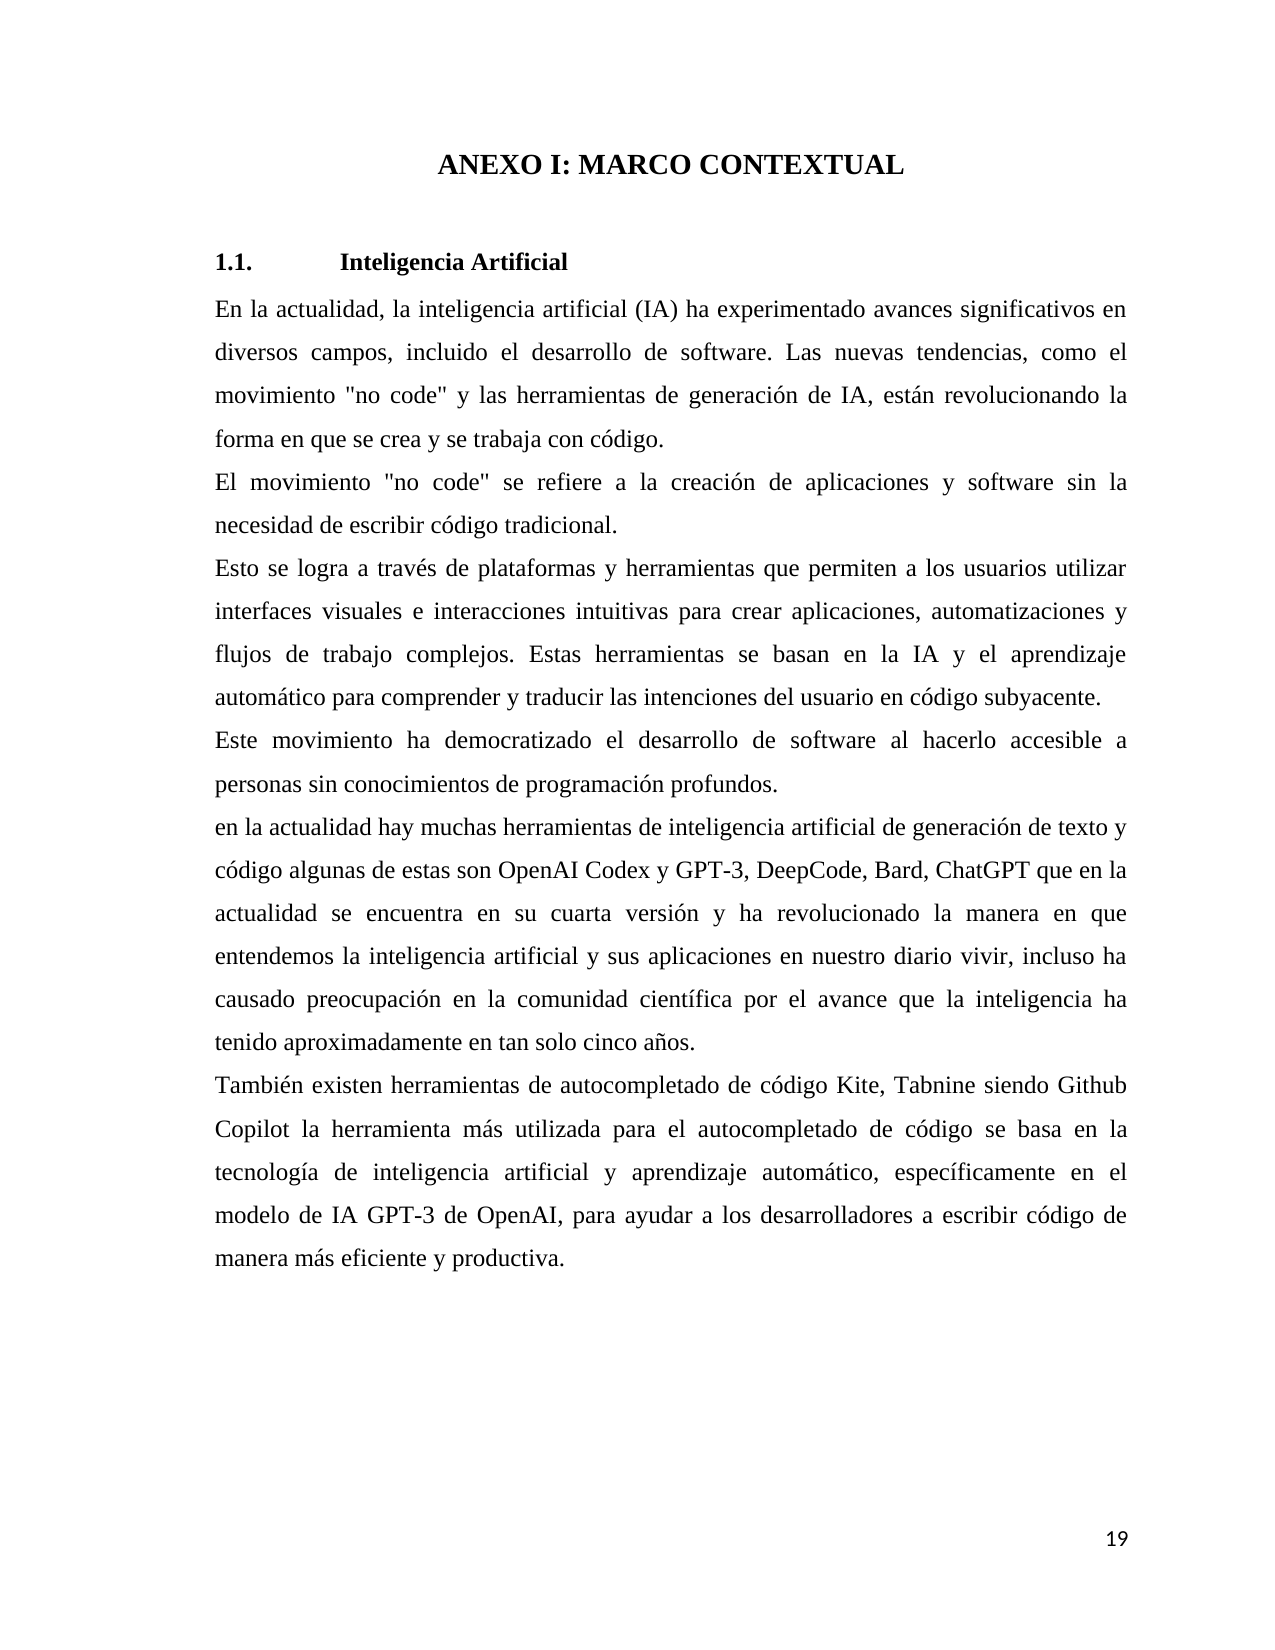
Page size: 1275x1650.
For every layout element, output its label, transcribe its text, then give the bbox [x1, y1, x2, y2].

list El movimiento "no code" se refiere a la creación de aplicaciones y software sin la necesidad de escribir código tradicional. [214, 467, 1128, 539]
list También existen herramientas de autocompletado de código Kite, Tabnine siendo Github Copilot la herramienta más utilizada para el autocompletado de código se basa en la tecnología de inteligencia artificial y aprendizaje automático, específicamente en el modelo de IA GPT-3 de OpenAI, para ayudar a los desarrolladores a escribir código de manera más eficiente y productiva. [214, 1071, 1128, 1272]
subtitle ANEXO I: MARCO CONTEXTUAL [214, 147, 1128, 181]
list en la actualidad hay muchas herramientas de inteligencia artificial de generación de texto y código algunas de estas son OpenAI Codex y GPT-3, DeepCode, Bard, ChatGPT que en la actualidad se encuentra en su cuarta versión y ha revolucionado la manera en que entendemos la inteligencia artificial y sus aplicaciones en nuestro diario vivir, incluso ha causado preocupación en la comunidad científica por el avance que la inteligencia ha tenido aproximadamente en tan solo cinco años. [214, 812, 1128, 1056]
subtitle Inteligencia Artificial [214, 247, 1128, 275]
list En la actualidad, la inteligencia artificial (IA) ha experimentado avances significativos en diversos campos, incluido el desarrollo de software. Las nuevas tendencias, como el movimiento "no code" y las herramientas de generación de IA, están revolucionando la forma en que se crea y se trabaja con código. [214, 294, 1128, 452]
list Este movimiento ha democratizado el desarrollo de software al hacerlo accesible a personas sin conocimientos de programación profundos. [214, 726, 1128, 797]
list Esto se logra a través de plataformas y herramientas que permiten a los usuarios utilizar interfaces visuales e interacciones intuitivas para crear aplicaciones, automatizaciones y flujos de trabajo complejos. Estas herramientas se basan en la IA y el aprendizaje automático para comprender y traducir las intenciones del usuario en código subyacente. [214, 553, 1128, 711]
